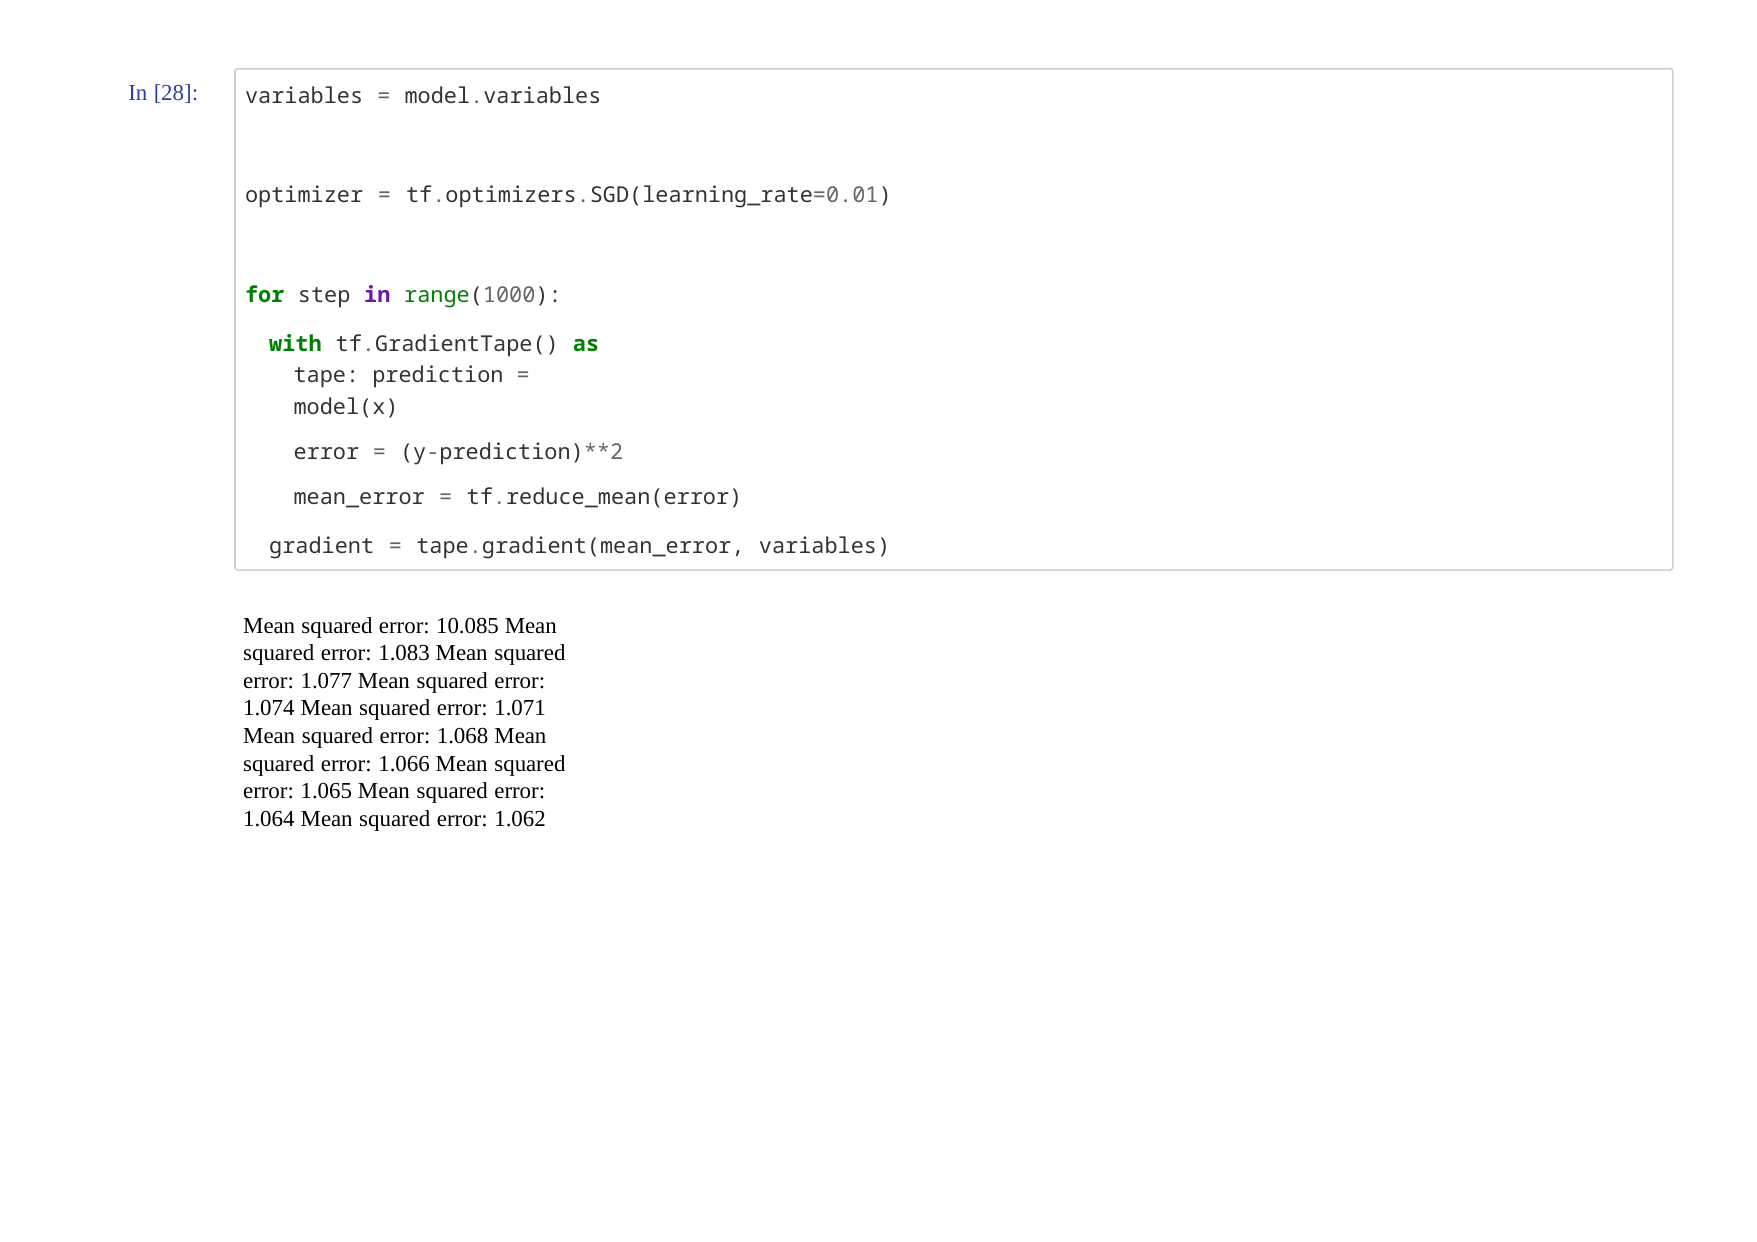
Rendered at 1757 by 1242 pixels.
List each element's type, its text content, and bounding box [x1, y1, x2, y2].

text In [28]: [236, 79, 1672, 106]
text Mean squared error: 10.085 Mean squared error: 1.083 Mean squared error: 1.077 Mean squared error: 1.074 Mean squared error: 1.071 Mean squared error: 1.068 Mean squared error: 1.066 Mean squared error: 1.065 Mean squared error: 1.064 Mean squared error: 1.062 [243, 612, 592, 831]
text In [28]: [128, 79, 234, 106]
